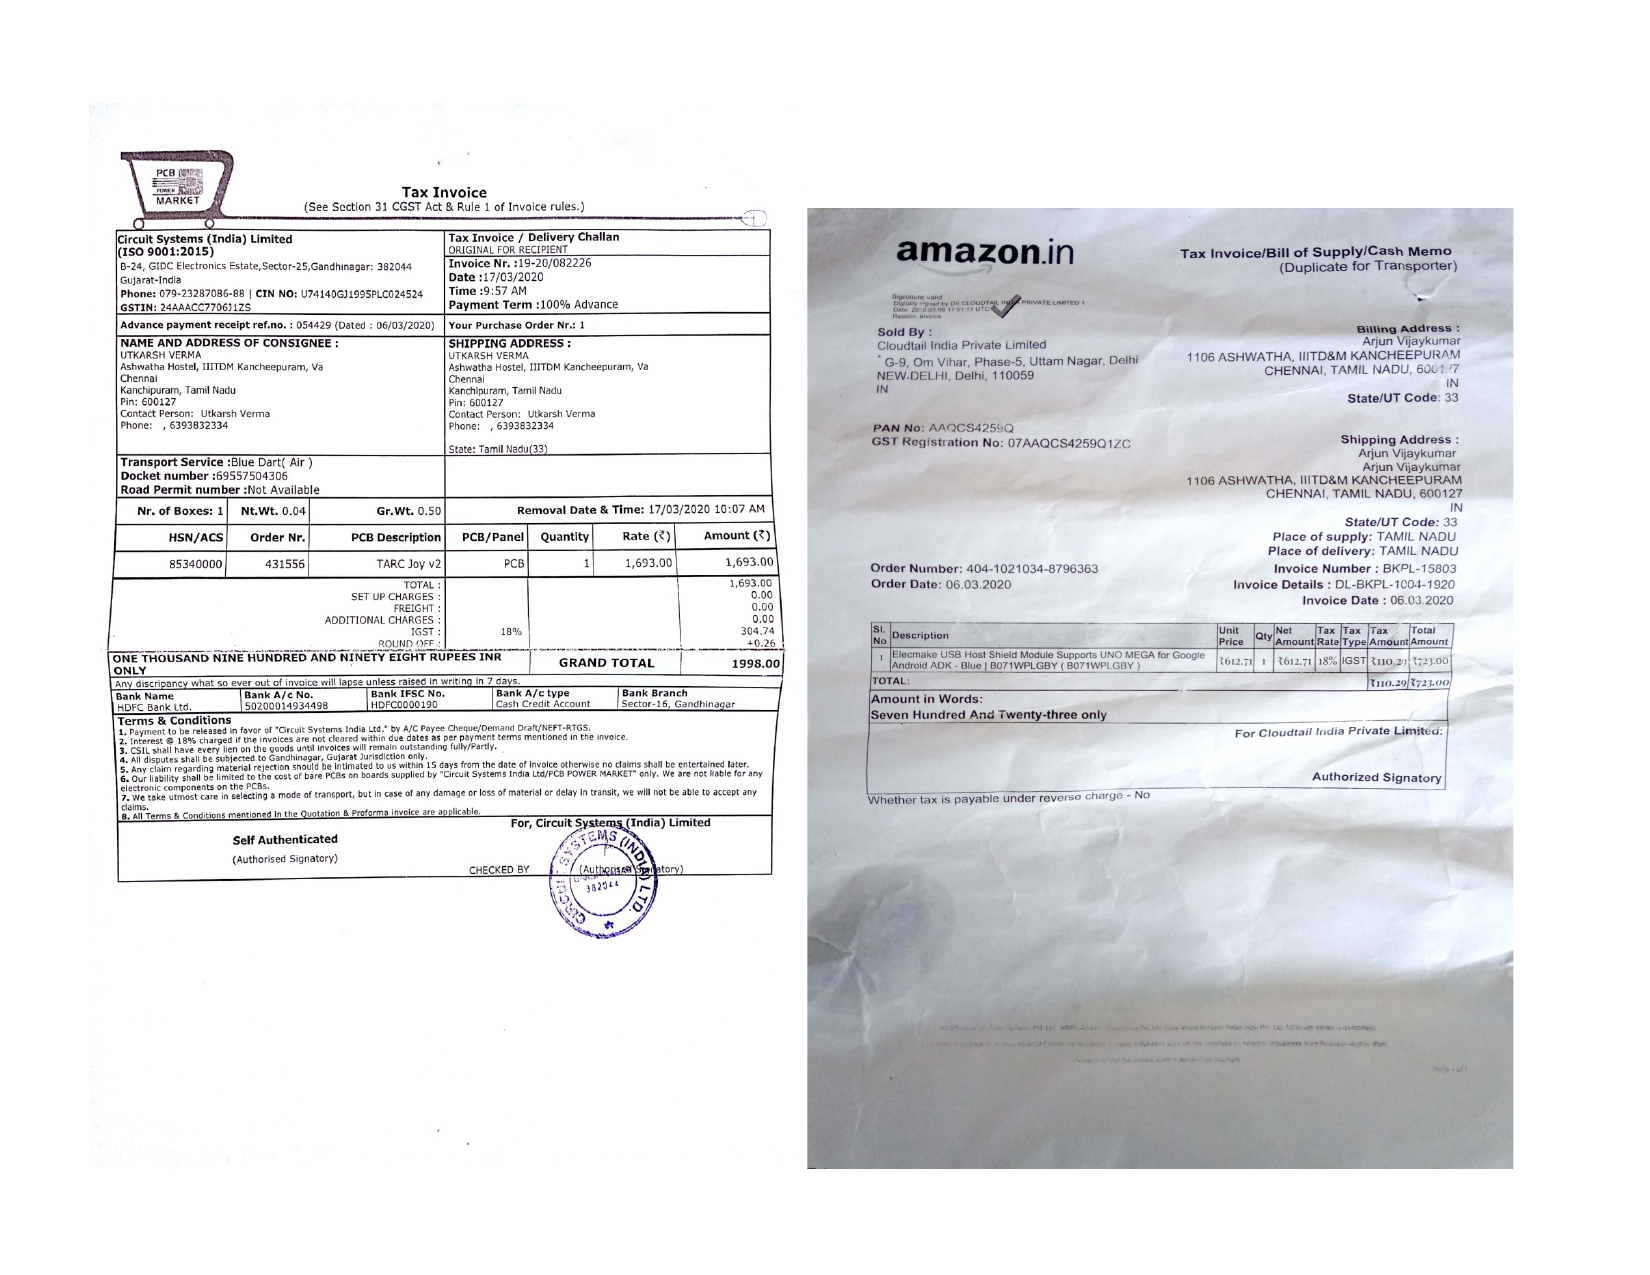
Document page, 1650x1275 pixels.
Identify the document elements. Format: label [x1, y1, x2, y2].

picture [88, 103, 1514, 1169]
